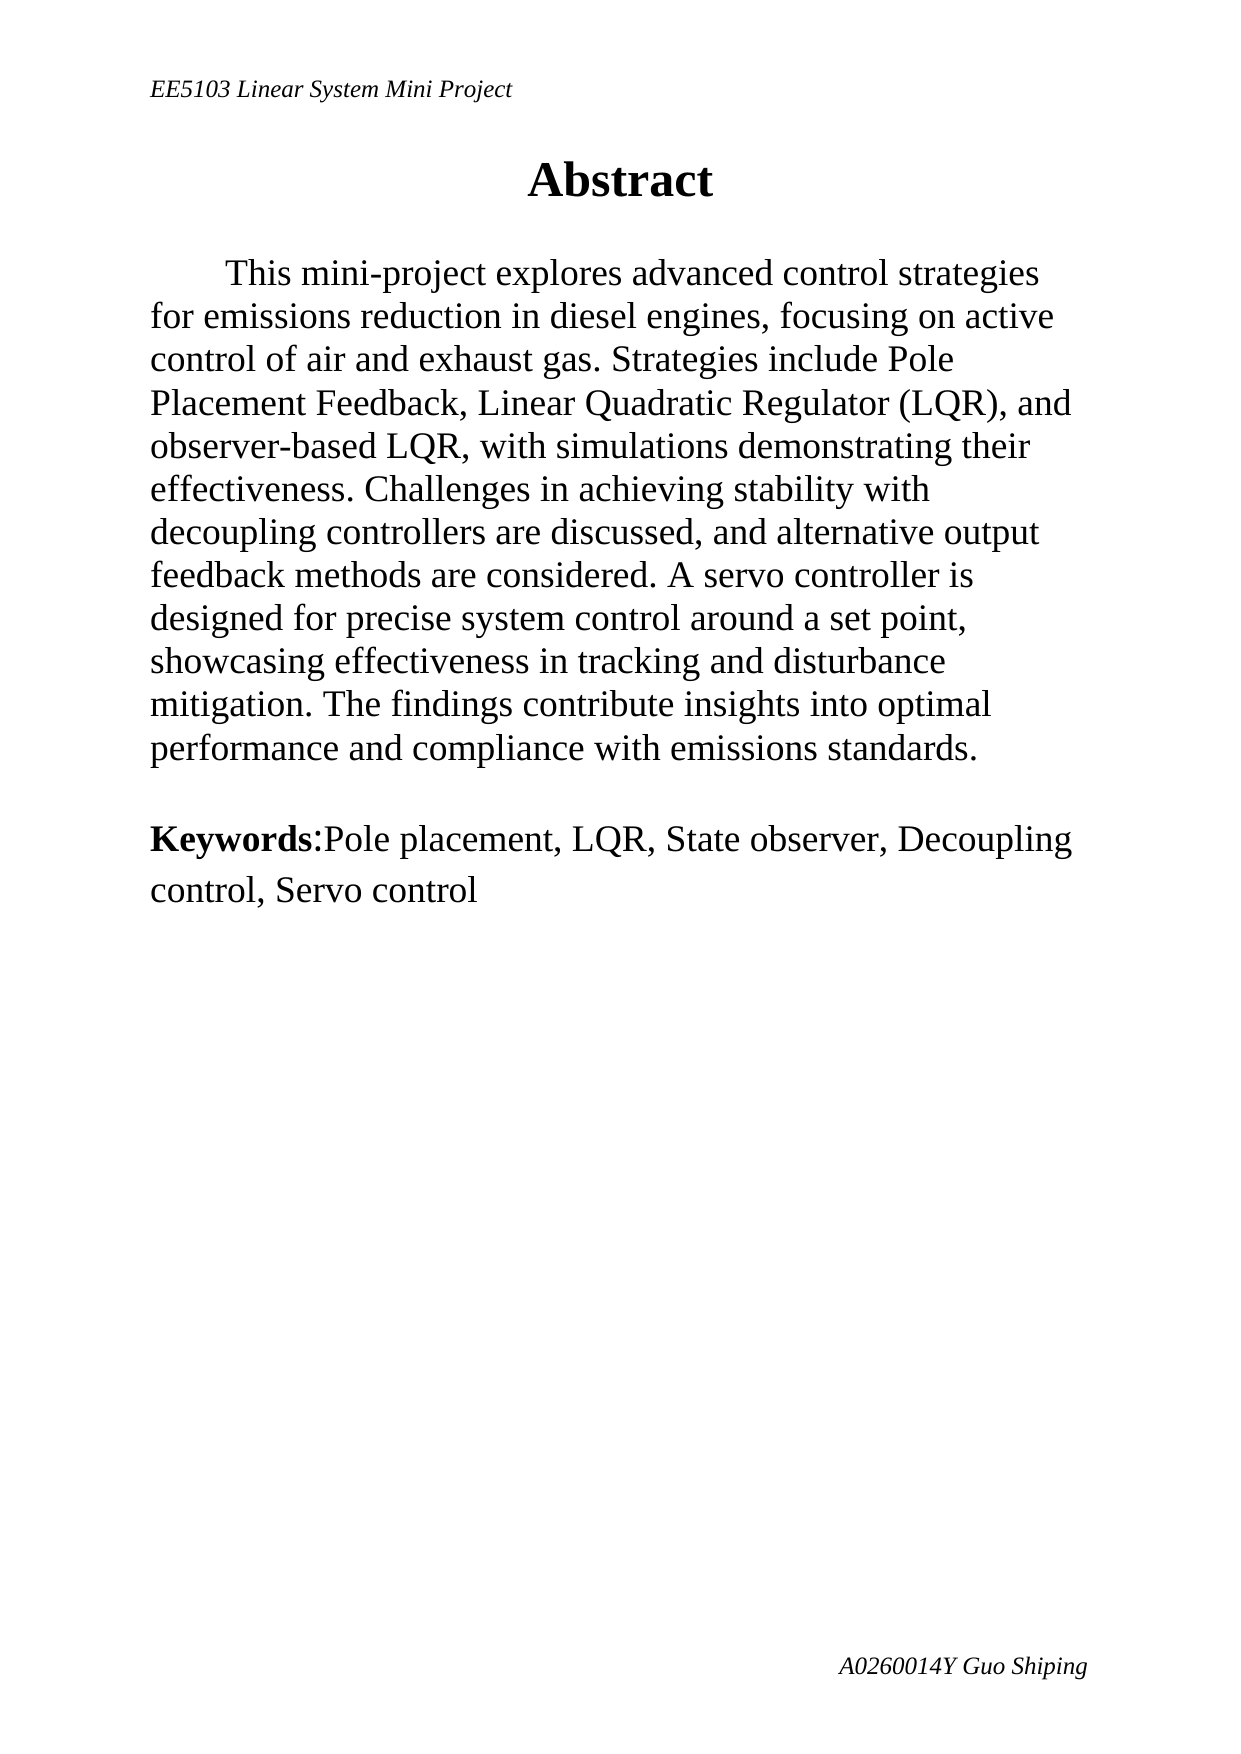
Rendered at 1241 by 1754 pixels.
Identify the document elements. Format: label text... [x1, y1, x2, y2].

text This mini-project explores advanced control strategies for emissions reduction in diesel engines, focusing on active control of air and exhaust gas. Strategies include Pole Placement Feedback, Linear Quadratic Regulator (LQR), and observer-based LQR, with simulations demonstrating their effectiveness. Challenges in achieving stability with decoupling controllers are discussed, and alternative output feedback methods are considered. A servo controller is designed for precise system control around a set point, showcasing effectiveness in tracking and disturbance mitigation. The findings contribute insights into optimal performance and compliance with emissions standards. [150, 251, 1090, 768]
text Abstract [150, 150, 1090, 207]
text Keywords:Pole placement, LQR, State observer, Decoupling control, Servo control [150, 811, 1090, 913]
